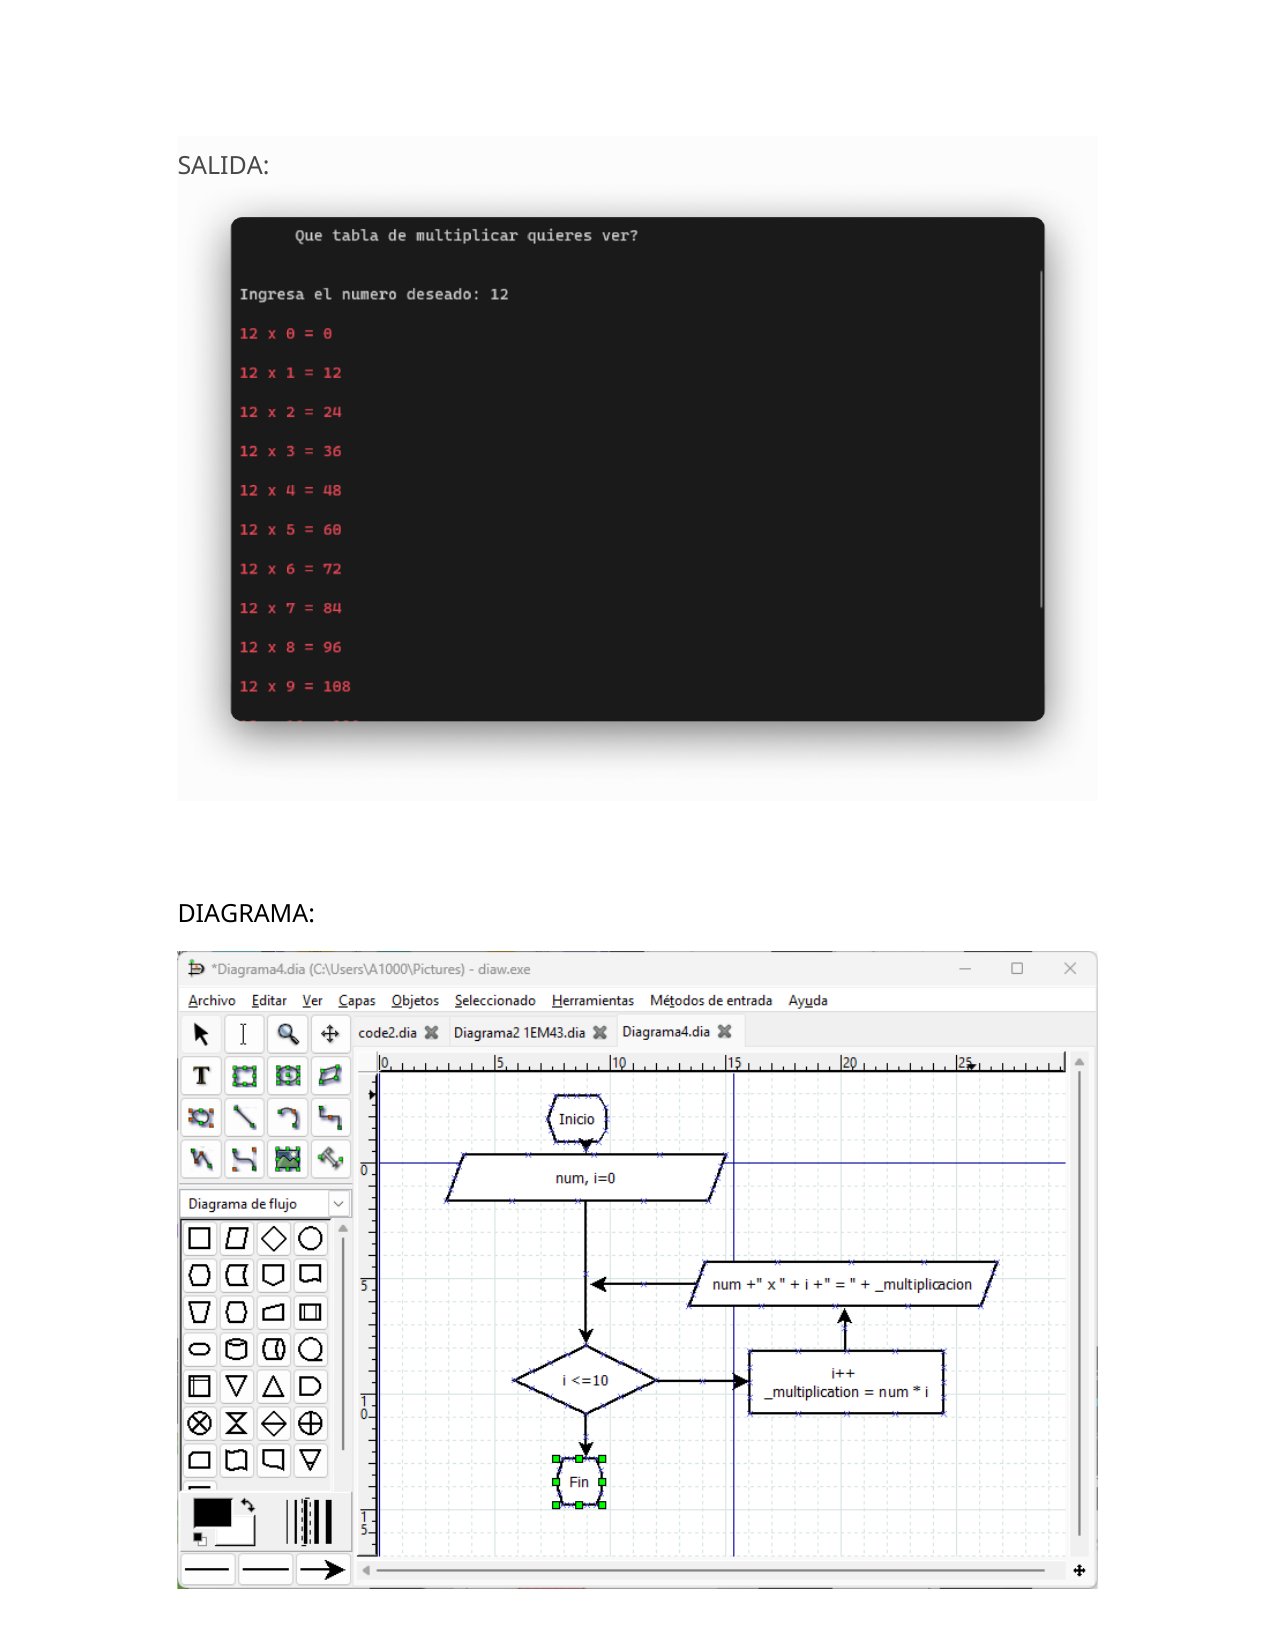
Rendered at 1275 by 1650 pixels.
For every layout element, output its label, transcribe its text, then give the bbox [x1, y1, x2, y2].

text DIAGRAMA: [177, 896, 1098, 930]
picture [177, 136, 1098, 801]
picture [177, 951, 1098, 1589]
